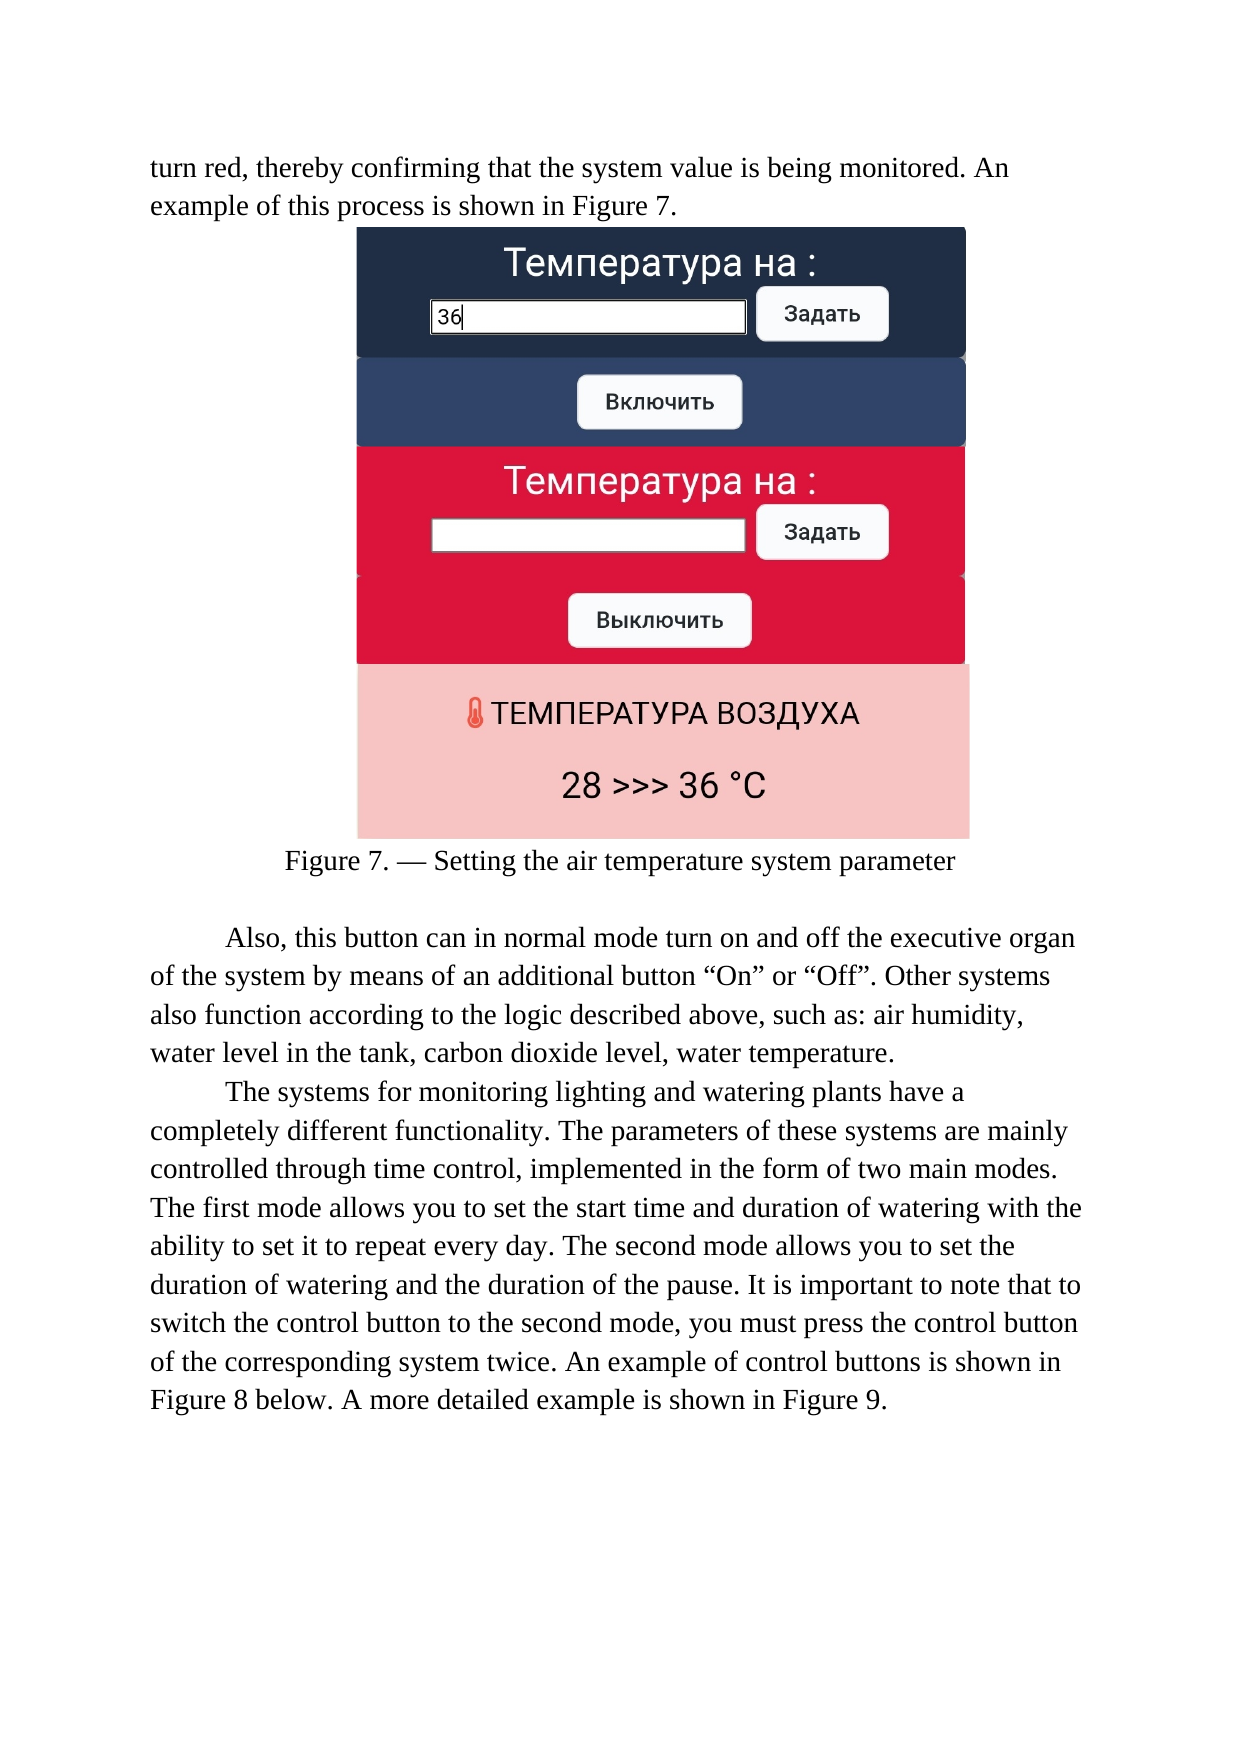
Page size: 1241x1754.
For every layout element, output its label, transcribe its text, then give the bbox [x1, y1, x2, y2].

text Also, this button can in normal mode turn on and off the executive organ of the system by means of an additional button “On” or “Off”. Other systems also function according to the logic described above, such as: air humidity, water level in the tank, carbon dioxide level, water temperature. [150, 920, 1090, 1069]
text Figure 7. — Setting the air temperature system parameter [150, 843, 1090, 876]
picture [356, 227, 970, 839]
text The systems for monitoring lighting and watering plants have a completely different functionality. The parameters of these systems are mainly controlled through time control, implemented in the form of two main modes. The first mode allows you to set the start time and duration of watering with the ability to set it to repeat every day. The second mode allows you to set the duration of watering and the duration of the pause. It is important to note that to switch the control button to the second mode, you must press the control button of the corresponding system twice. An example of control buttons is shown in Figure 8 below. A more detailed example is shown in Figure 9. [150, 1074, 1090, 1416]
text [150, 150, 1090, 222]
